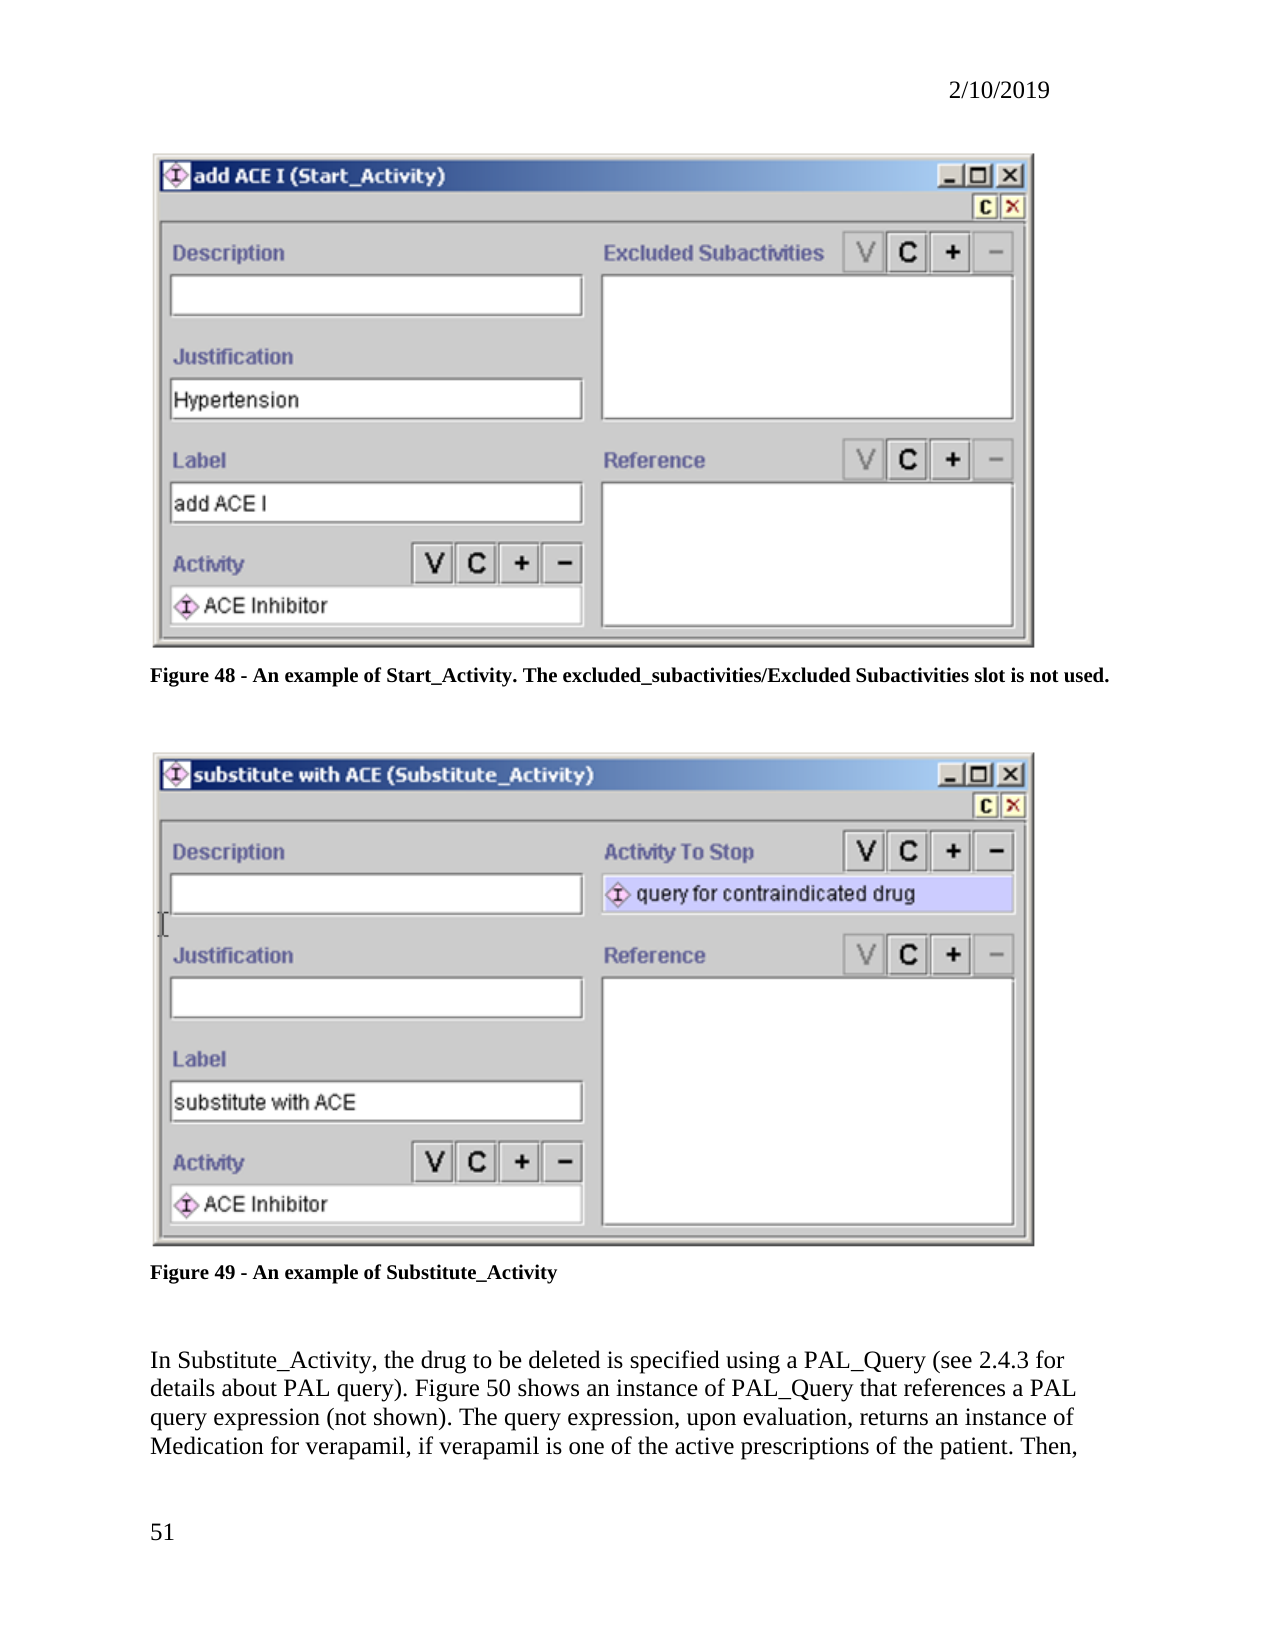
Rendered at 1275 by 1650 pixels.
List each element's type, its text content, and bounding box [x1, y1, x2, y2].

picture [150, 150, 1036, 651]
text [150, 1345, 1125, 1460]
picture [150, 748, 1035, 1248]
